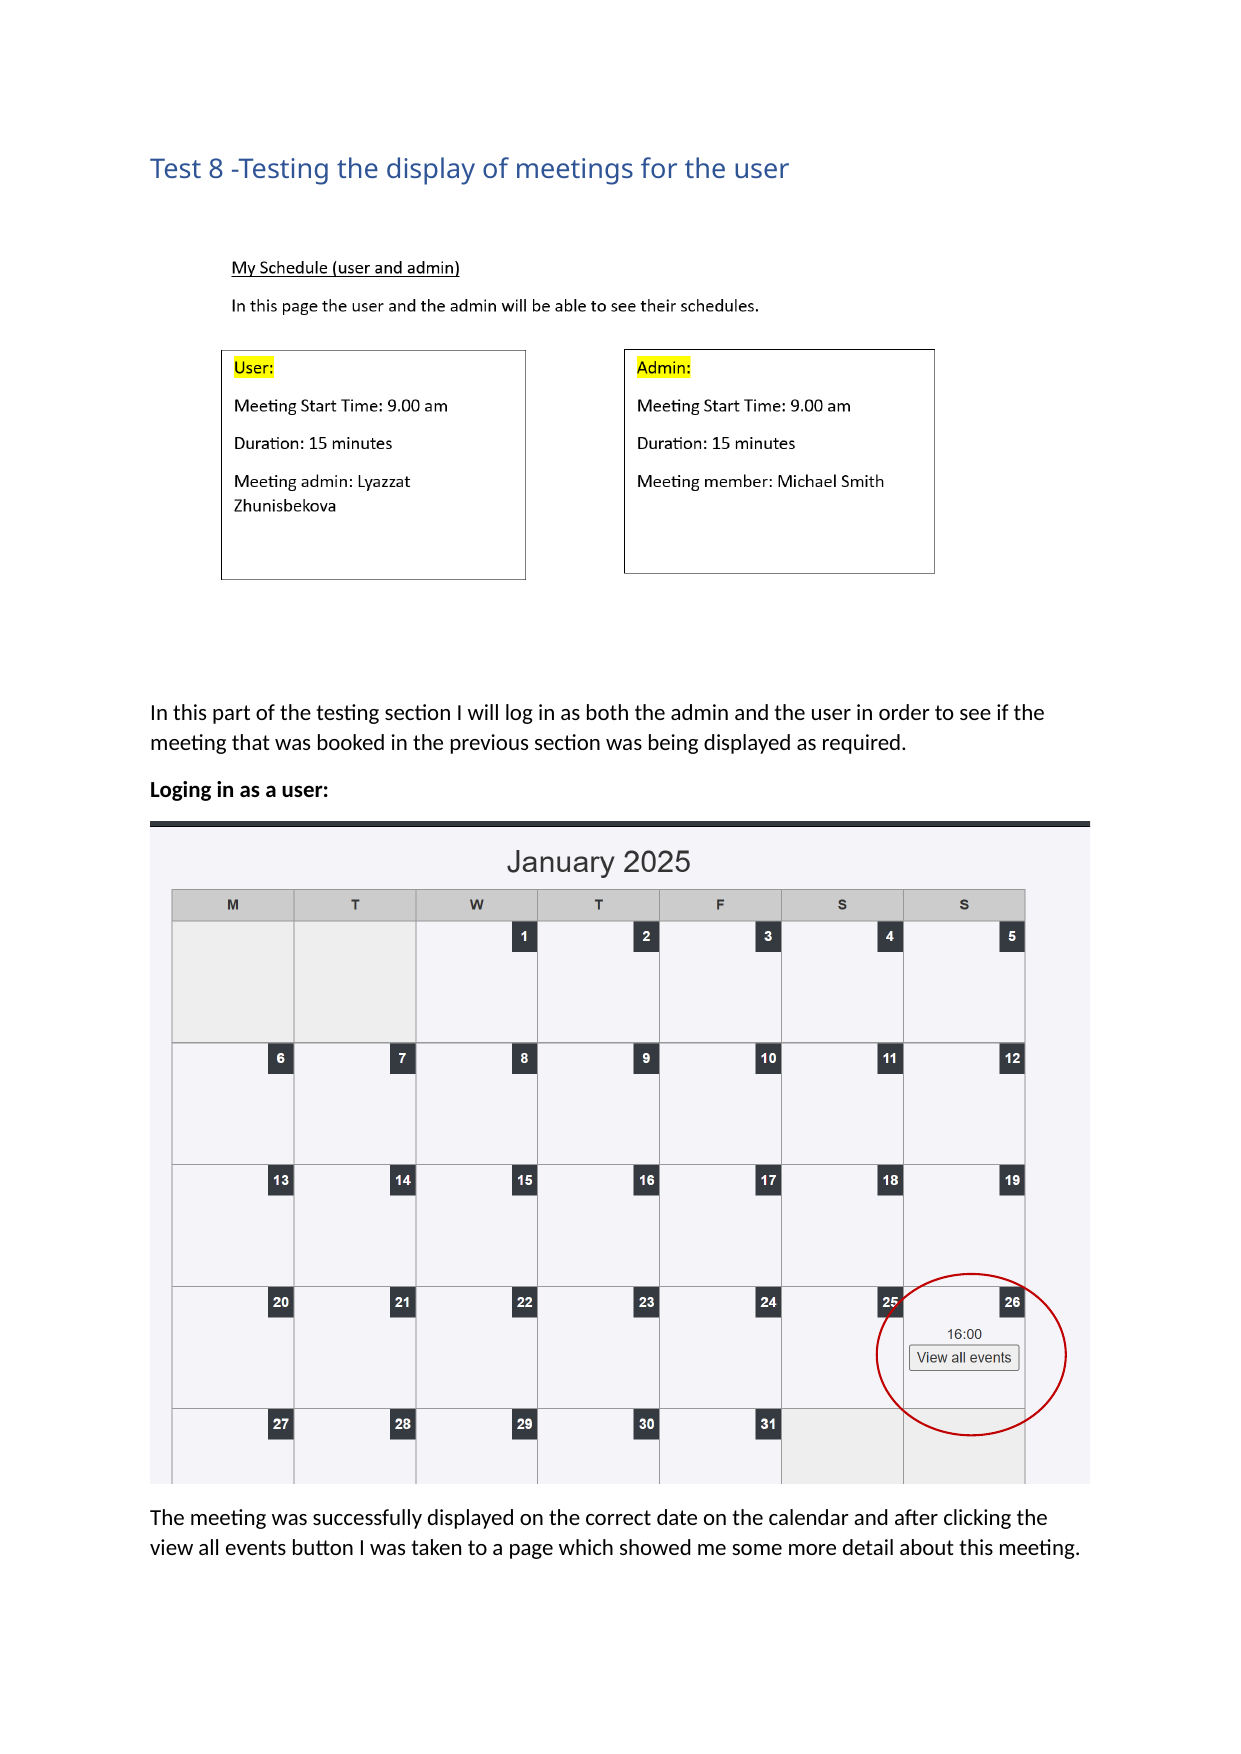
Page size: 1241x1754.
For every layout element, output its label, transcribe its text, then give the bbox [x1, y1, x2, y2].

text Loging in as a user: [150, 775, 1090, 803]
picture [150, 189, 1091, 679]
text In this part of the testing section I will log in as both the admin and the user in order to see if the meeting that was booked in the previous section was being displayed as required. [150, 698, 1090, 756]
text The meeting was successfully displayed on the correct date on the calendar and after clicking the view all events button I was taken to a page which showed me some more detail about this meeting. [150, 1503, 1090, 1561]
subtitle Test 8 -Testing the display of meetings for the user [150, 150, 1090, 187]
picture [150, 821, 1091, 1484]
